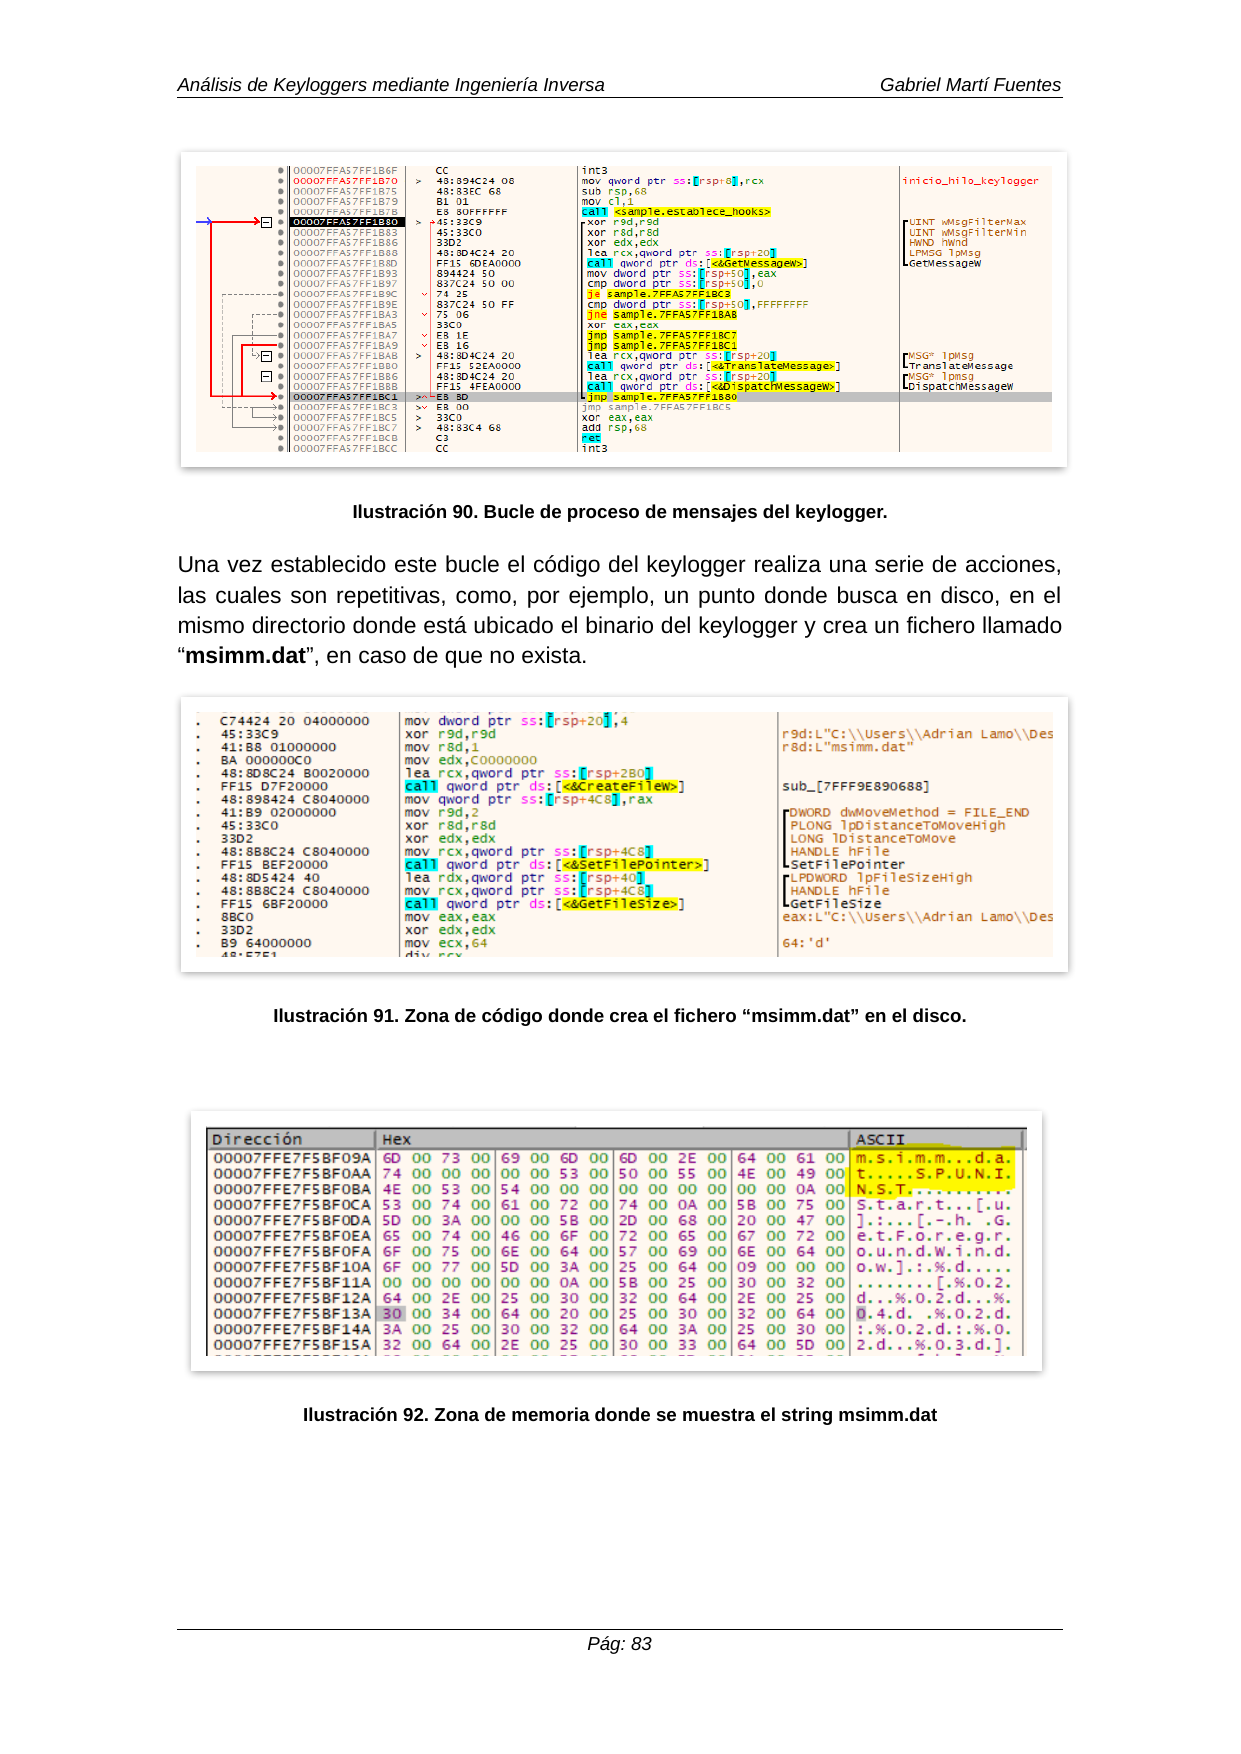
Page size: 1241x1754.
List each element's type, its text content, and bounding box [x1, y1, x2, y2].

text Ilustración . Bucle de proceso de mensajes del keylogger. [177, 501, 1063, 522]
picture [206, 1126, 1027, 1356]
picture [196, 166, 1052, 452]
text Ilustración . Zona de código donde crea el fichero “msimm.dat” en el disco. [177, 1005, 1063, 1027]
text Ilustración . Zona de memoria donde se muestra el string msimm.dat [177, 1404, 1063, 1425]
picture [196, 712, 1053, 957]
text Una vez establecido este bucle el código del keylogger realiza una serie de acciones, las cuales son repetitivas, como, por ejemplo, un punto donde busca en disco, en el mismo directorio donde está ubicado el binario del keylogger y crea un fichero llamado “msimm.dat”, en caso de que no exista. [177, 551, 1063, 668]
